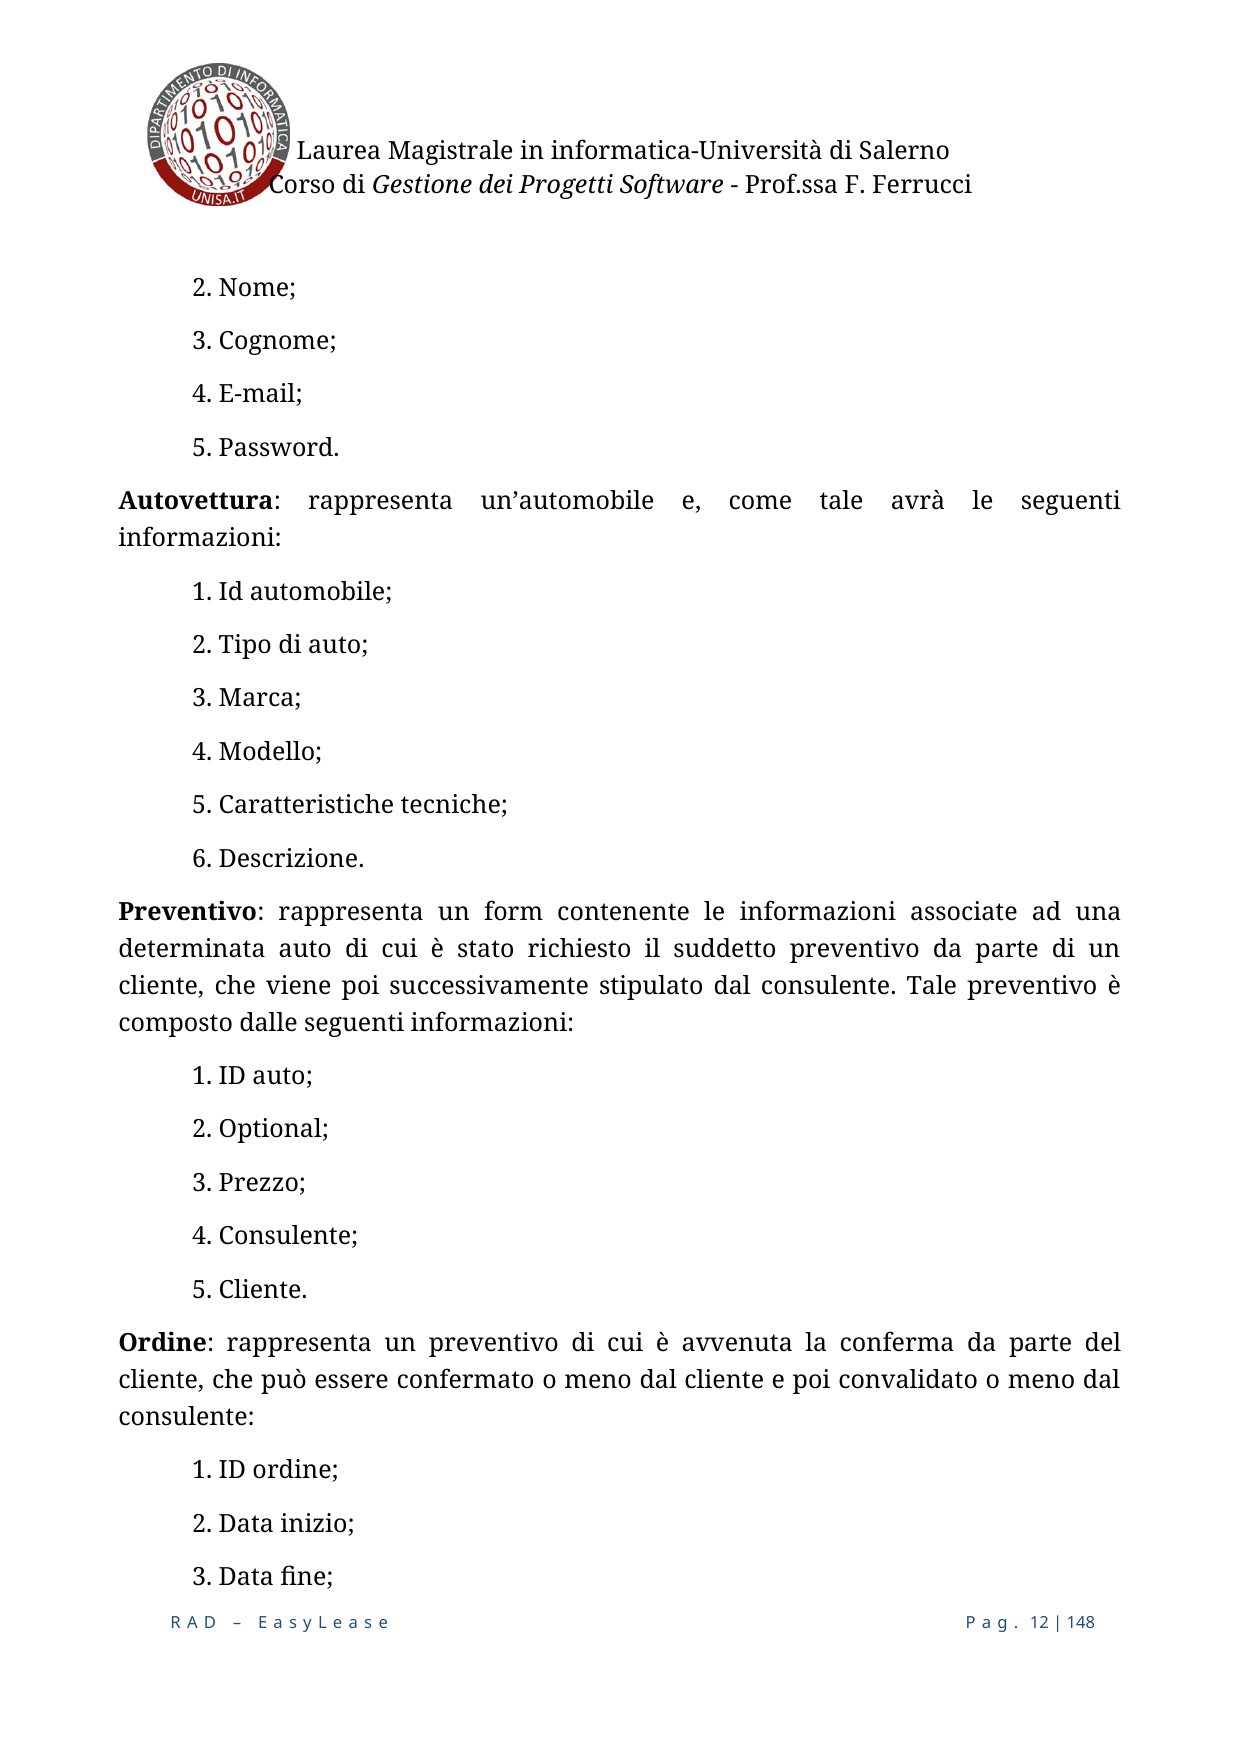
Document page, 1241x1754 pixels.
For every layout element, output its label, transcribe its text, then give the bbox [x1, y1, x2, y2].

text 4. E-mail; [192, 376, 1122, 410]
text 4. Modello; [192, 733, 1122, 768]
text Autovettura: rappresenta un’automobile e, come tale avrà le seguenti informazioni: [118, 483, 1122, 554]
text 3. Data fine; [192, 1559, 1122, 1593]
text 5. Caratteristiche tecniche; [192, 787, 1122, 821]
text 3. Cognome; [192, 323, 1122, 357]
picture [147, 63, 290, 206]
text 3. Prezzo; [192, 1164, 1122, 1198]
text 2. Optional; [192, 1111, 1122, 1145]
text 2. Nome; [192, 269, 1122, 303]
text 1. Id automobile; [192, 573, 1122, 607]
text 1. ID auto; [192, 1058, 1122, 1092]
text 1. ID ordine; [192, 1452, 1122, 1486]
text 2. Tipo di auto; [192, 627, 1122, 661]
text Ordine: rappresenta un preventivo di cui è avvenuta la conferma da parte del cliente, che può essere confermato o meno dal cliente e poi convalidato o meno dal consulente: [118, 1325, 1122, 1432]
text 6. Descrizione. [192, 840, 1122, 874]
text 2. Data inizio; [192, 1505, 1122, 1539]
text Preventivo: rappresenta un form contenente le informazioni associate ad una determinata auto di cui è stato richiesto il suddetto preventivo da parte di un cliente, che viene poi successivamente stipulato dal consulente. Tale preventivo è composto dalle seguenti informazioni: [118, 894, 1122, 1038]
text 3. Marca; [192, 680, 1122, 714]
text 5. Password. [192, 429, 1122, 464]
text 5. Cliente. [192, 1271, 1122, 1305]
text 4. Consulente; [192, 1218, 1122, 1252]
